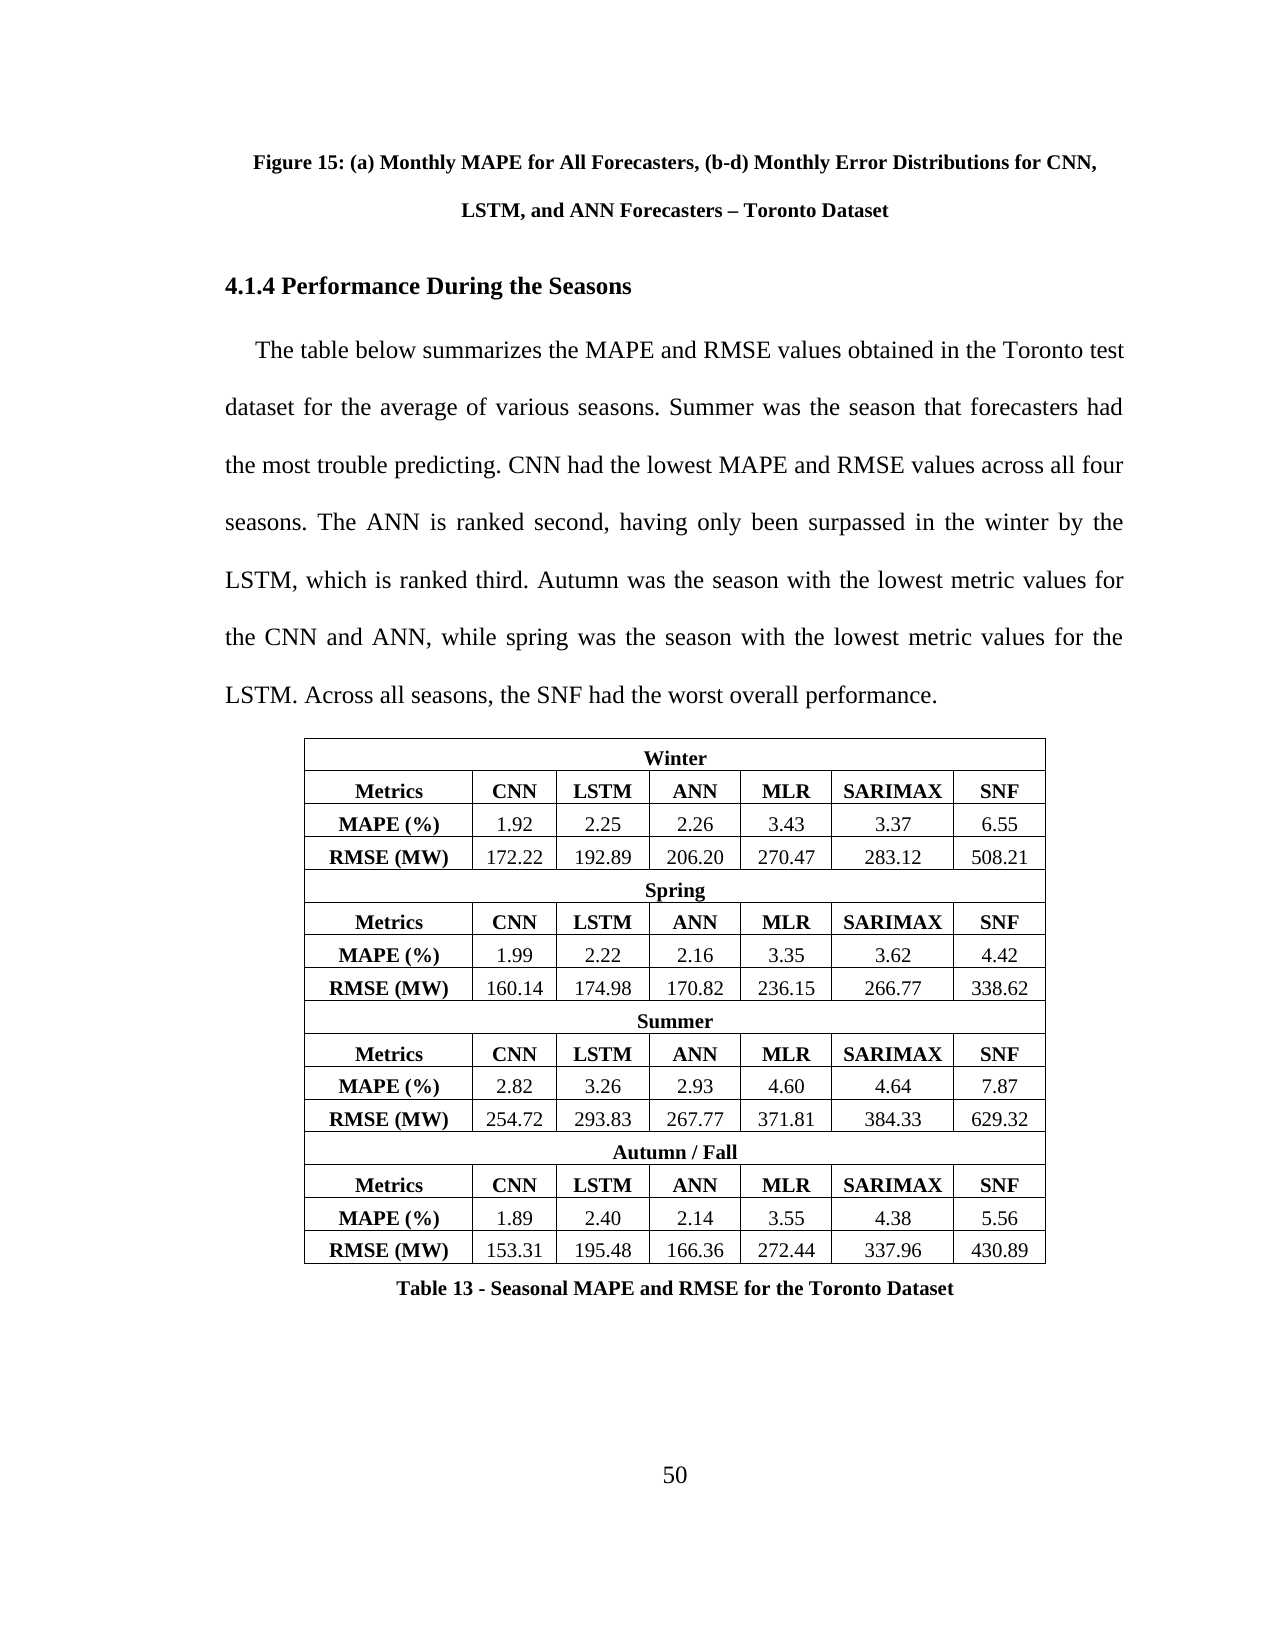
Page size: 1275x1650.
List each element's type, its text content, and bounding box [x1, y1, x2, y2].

table_cell 337.96 [832, 1231, 953, 1262]
table_cell ANN [650, 1165, 740, 1197]
table_cell 266.77 [832, 968, 953, 1000]
table_cell 3.26 [557, 1067, 649, 1098]
table_cell SNF [954, 903, 1045, 934]
table_cell RMSE (MW) [305, 837, 472, 869]
table_cell 2.16 [650, 935, 740, 967]
table_cell 153.31 [473, 1231, 556, 1262]
table_cell 160.14 [473, 968, 556, 1000]
table_cell MLR [741, 903, 831, 934]
table_cell 2.14 [650, 1198, 740, 1230]
table_cell SNF [954, 1165, 1045, 1197]
table_cell MAPE (%) [305, 935, 472, 967]
table_cell SARIMAX [832, 771, 953, 803]
table_cell MLR [741, 1034, 831, 1066]
table_cell 6.55 [954, 804, 1045, 836]
table_cell Metrics [305, 1165, 472, 1197]
table_cell Metrics [305, 903, 472, 934]
table_cell 272.44 [741, 1231, 831, 1262]
table_cell ANN [650, 1034, 740, 1066]
table_cell CNN [473, 903, 556, 934]
table_cell 2.82 [473, 1067, 556, 1098]
table_cell 174.98 [557, 968, 649, 1000]
table_cell 371.81 [741, 1100, 831, 1131]
table_cell 195.48 [557, 1231, 649, 1262]
table_cell CNN [473, 1165, 556, 1197]
table_cell 338.62 [954, 968, 1045, 1000]
table_cell 254.72 [473, 1100, 556, 1131]
table_cell Spring [305, 870, 1045, 902]
table_cell ANN [650, 771, 740, 803]
table_cell LSTM [557, 1165, 649, 1197]
table_cell RMSE (MW) [305, 968, 472, 1000]
table_cell 430.89 [954, 1231, 1045, 1262]
table_cell MAPE (%) [305, 1198, 472, 1230]
table_cell 170.82 [650, 968, 740, 1000]
table_header Winter [305, 739, 1045, 770]
table_cell 270.47 [741, 837, 831, 869]
table_cell CNN [473, 771, 556, 803]
table_cell 4.42 [954, 935, 1045, 967]
table_cell 1.92 [473, 804, 556, 836]
table_cell SARIMAX [832, 903, 953, 934]
table_cell 4.38 [832, 1198, 953, 1230]
table_cell MAPE (%) [305, 1067, 472, 1098]
table_cell RMSE (MW) [305, 1100, 472, 1131]
table_cell RMSE (MW) [305, 1231, 472, 1262]
table_cell 1.99 [473, 935, 556, 967]
table_cell 2.26 [650, 804, 740, 836]
table_cell 192.89 [557, 837, 649, 869]
table_cell 4.64 [832, 1067, 953, 1098]
table_cell 293.83 [557, 1100, 649, 1131]
table_cell 629.32 [954, 1100, 1045, 1131]
table_cell MAPE (%) [305, 804, 472, 836]
table_cell 2.22 [557, 935, 649, 967]
text Table 13 - Seasonal MAPE and RMSE for the Toronto Dataset [225, 1276, 1125, 1300]
subtitle 4.1.4 Performance During the Seasons [225, 271, 1125, 300]
table_cell 166.36 [650, 1231, 740, 1262]
table_cell LSTM [557, 771, 649, 803]
table_cell Summer [305, 1001, 1045, 1033]
table_cell 3.43 [741, 804, 831, 836]
table_cell 172.22 [473, 837, 556, 869]
table_cell Metrics [305, 771, 472, 803]
table_cell LSTM [557, 903, 649, 934]
text The table below summarizes the MAPE and RMSE values obtained in the Toronto test dataset for the average of various seasons. Summer was the season that forecasters had the most trouble predicting. CNN had the lowest MAPE and RMSE values across all four seasons. The ANN is ranked second, having only been surpassed in the winter by the LSTM, which is ranked third. Autumn was the season with the lowest metric values for the CNN and ANN, while spring was the season with the lowest metric values for the LSTM. Across all seasons, the SNF had the worst overall performance. [225, 335, 1125, 709]
table_cell LSTM [557, 1034, 649, 1066]
table_cell 267.77 [650, 1100, 740, 1131]
table_cell Autumn / Fall [305, 1132, 1045, 1164]
table_cell 3.35 [741, 935, 831, 967]
text Figure 15: (a) Monthly MAPE for All Forecasters, (b-d) Monthly Error Distributions for CNN, LSTM, and ANN Forecasters – Toronto Dataset [225, 150, 1125, 222]
table_cell SNF [954, 771, 1045, 803]
table_cell MLR [741, 1165, 831, 1197]
table_cell 7.87 [954, 1067, 1045, 1098]
table_cell 1.89 [473, 1198, 556, 1230]
table_cell MLR [741, 771, 831, 803]
table_cell SNF [954, 1034, 1045, 1066]
table_cell SARIMAX [832, 1034, 953, 1066]
table_cell 5.56 [954, 1198, 1045, 1230]
table_cell Metrics [305, 1034, 472, 1066]
table_cell 2.93 [650, 1067, 740, 1098]
table_cell 384.33 [832, 1100, 953, 1131]
table_cell 4.60 [741, 1067, 831, 1098]
table_cell 206.20 [650, 837, 740, 869]
table_cell 3.37 [832, 804, 953, 836]
table_cell 2.25 [557, 804, 649, 836]
table_cell 3.62 [832, 935, 953, 967]
table_cell 283.12 [832, 837, 953, 869]
table_cell 2.40 [557, 1198, 649, 1230]
table_cell SARIMAX [832, 1165, 953, 1197]
table_cell 3.55 [741, 1198, 831, 1230]
table_cell 508.21 [954, 837, 1045, 869]
table_cell ANN [650, 903, 740, 934]
table_cell 236.15 [741, 968, 831, 1000]
table_cell CNN [473, 1034, 556, 1066]
